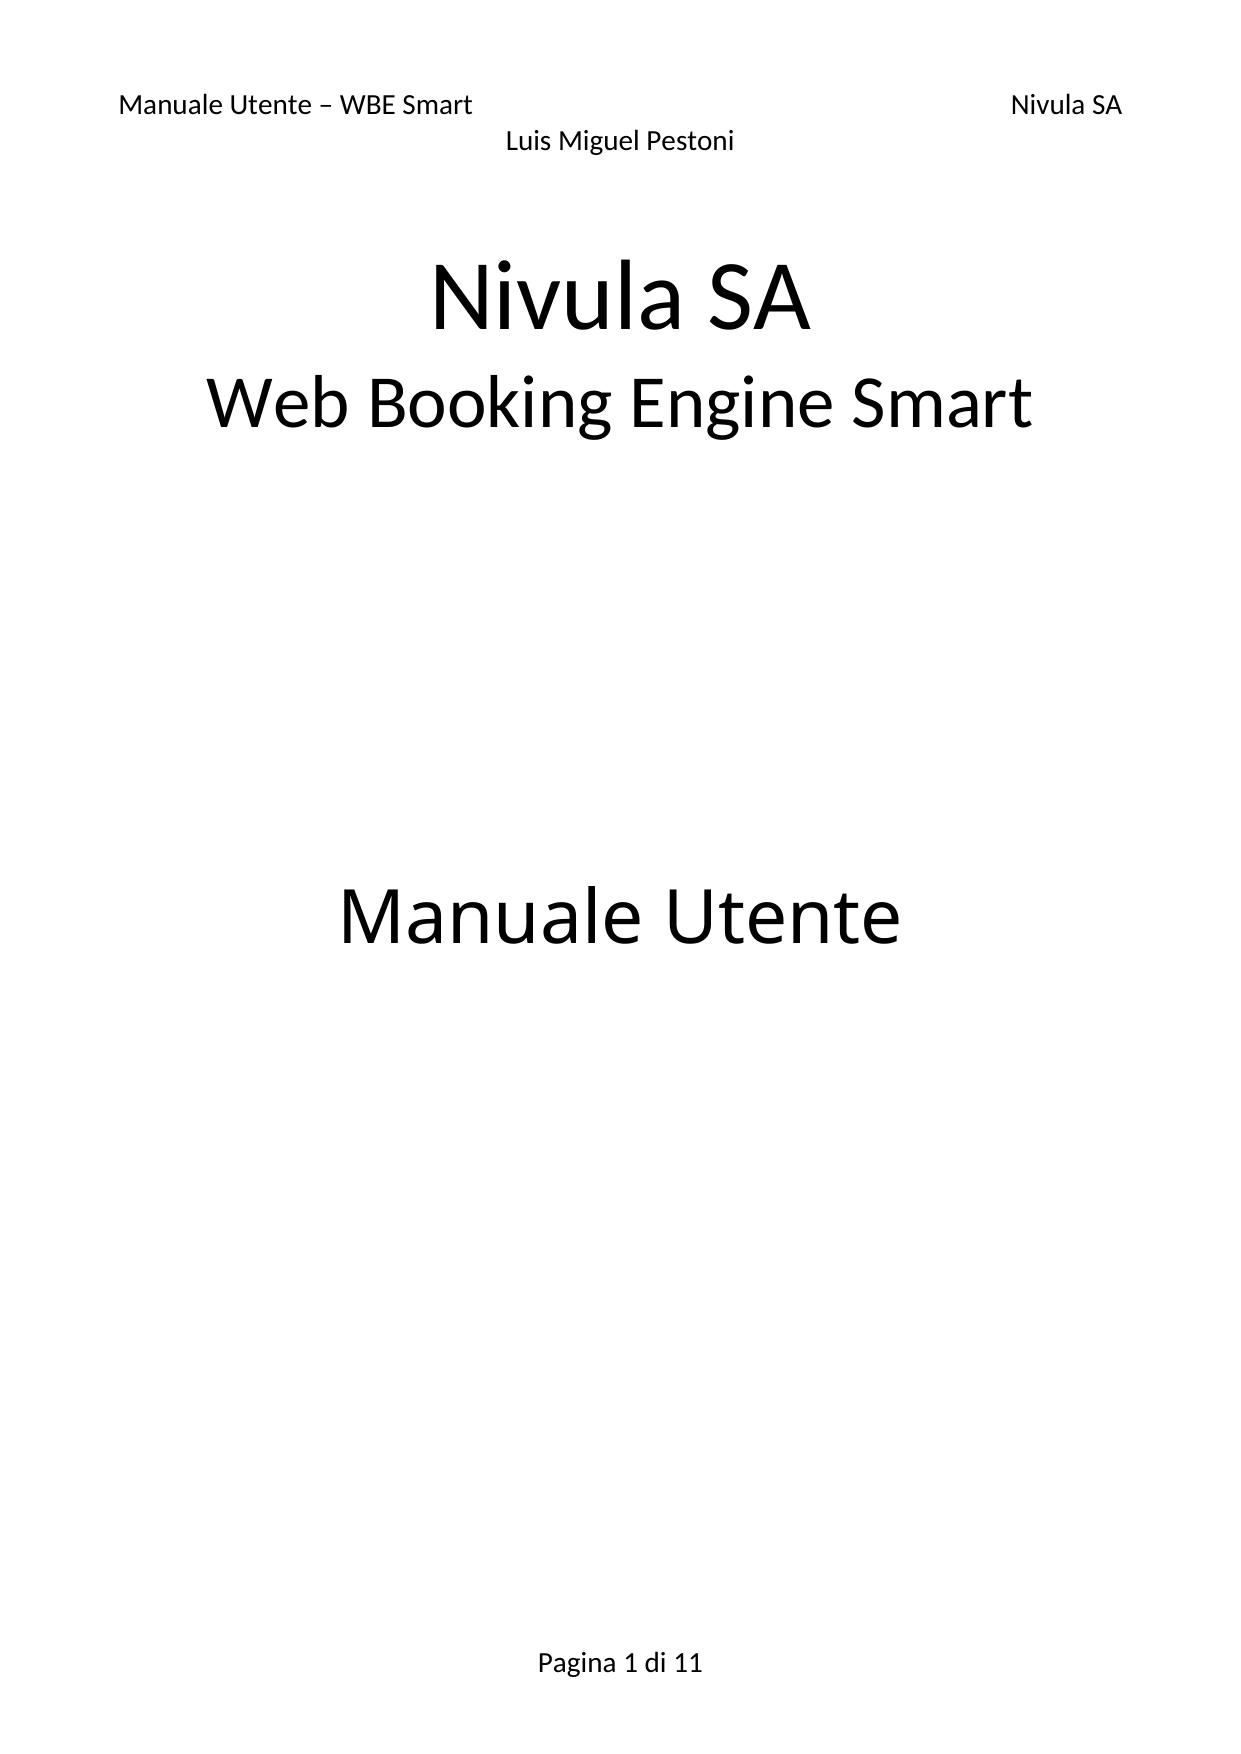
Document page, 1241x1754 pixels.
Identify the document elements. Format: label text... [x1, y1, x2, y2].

text Nivula SA [118, 232, 1122, 354]
text Manuale Utente [118, 863, 1122, 965]
text Web Booking Engine Smart [118, 354, 1122, 446]
